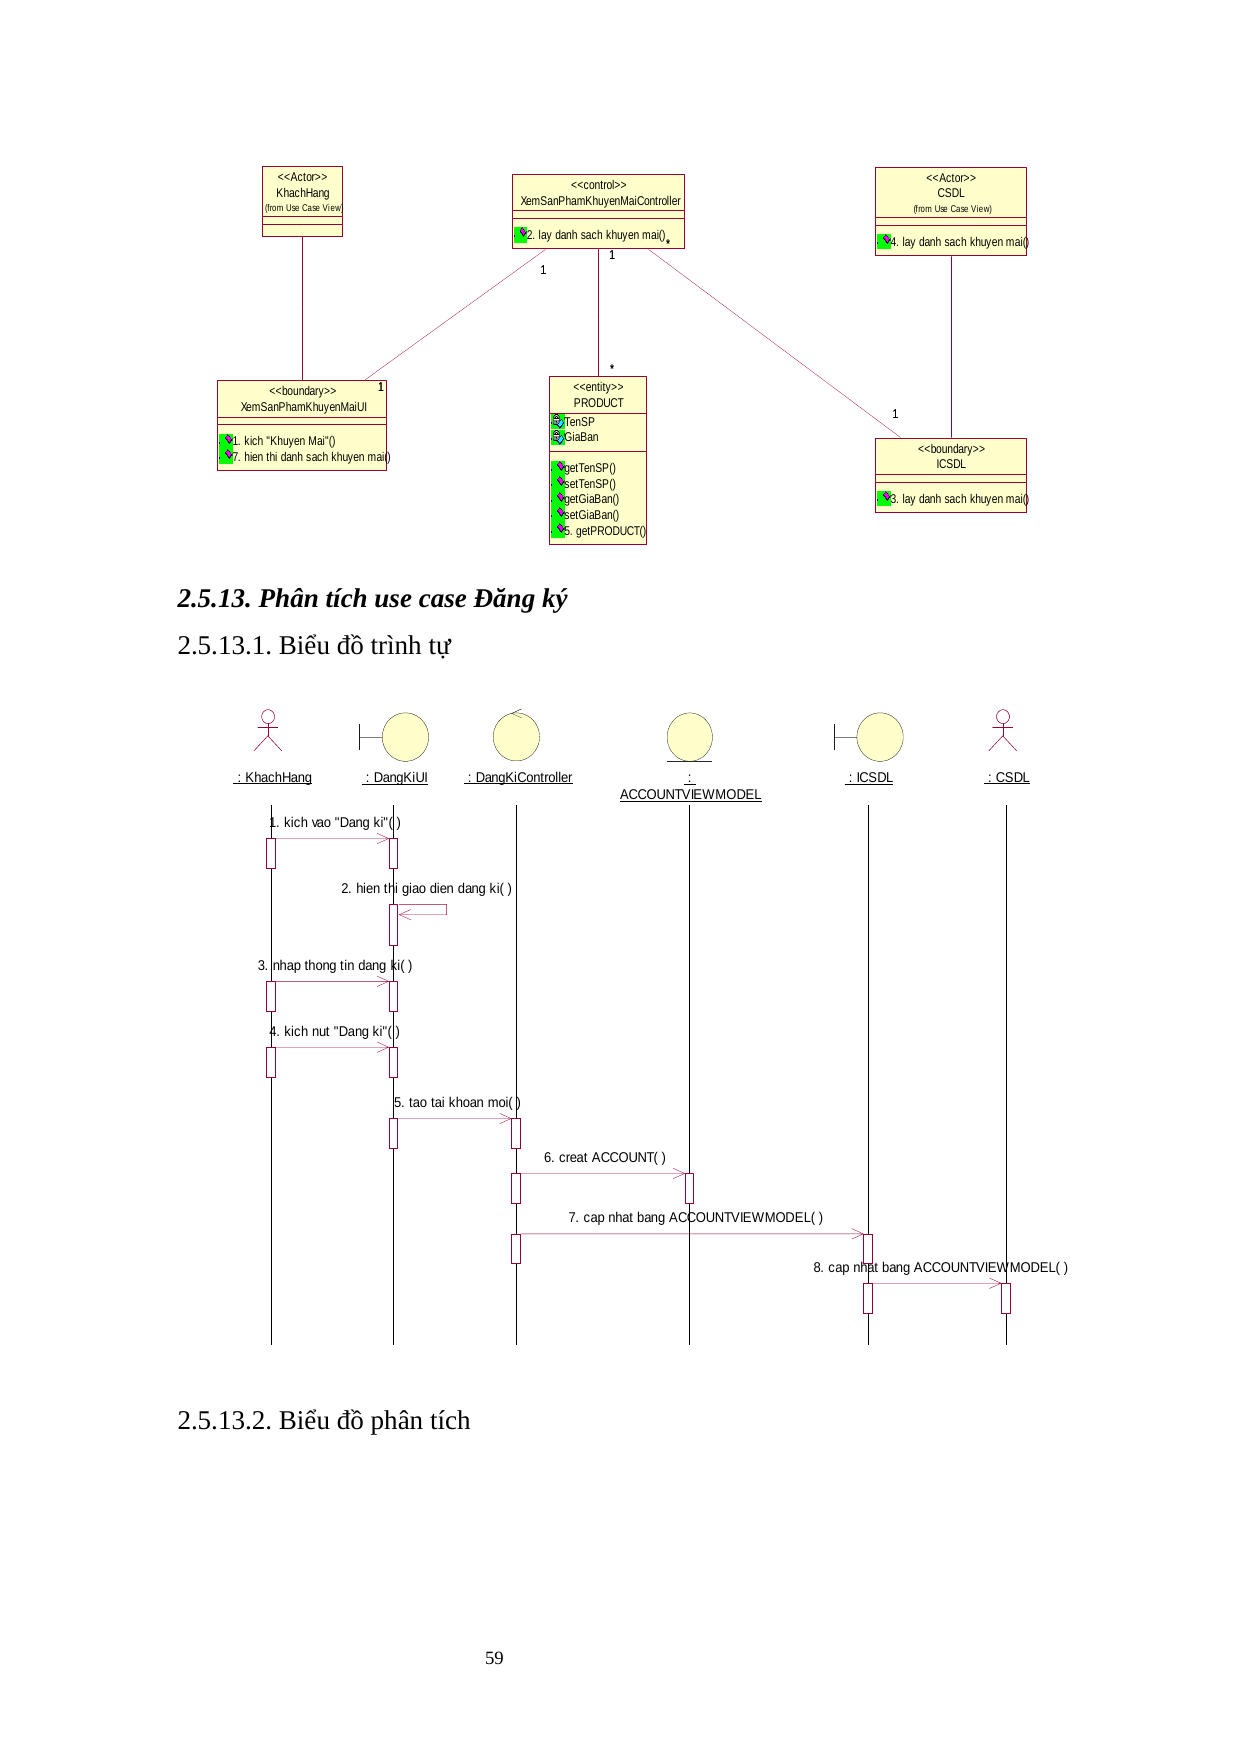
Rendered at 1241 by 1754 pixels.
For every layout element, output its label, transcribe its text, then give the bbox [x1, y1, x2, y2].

text 2.5.13. Phân tích use case Đăng ký [177, 582, 1093, 613]
text 2.5.13.1. Biểu đồ trình tự [177, 629, 1093, 660]
text 2.5.13.2. Biểu đồ phân tích [177, 1404, 1093, 1435]
